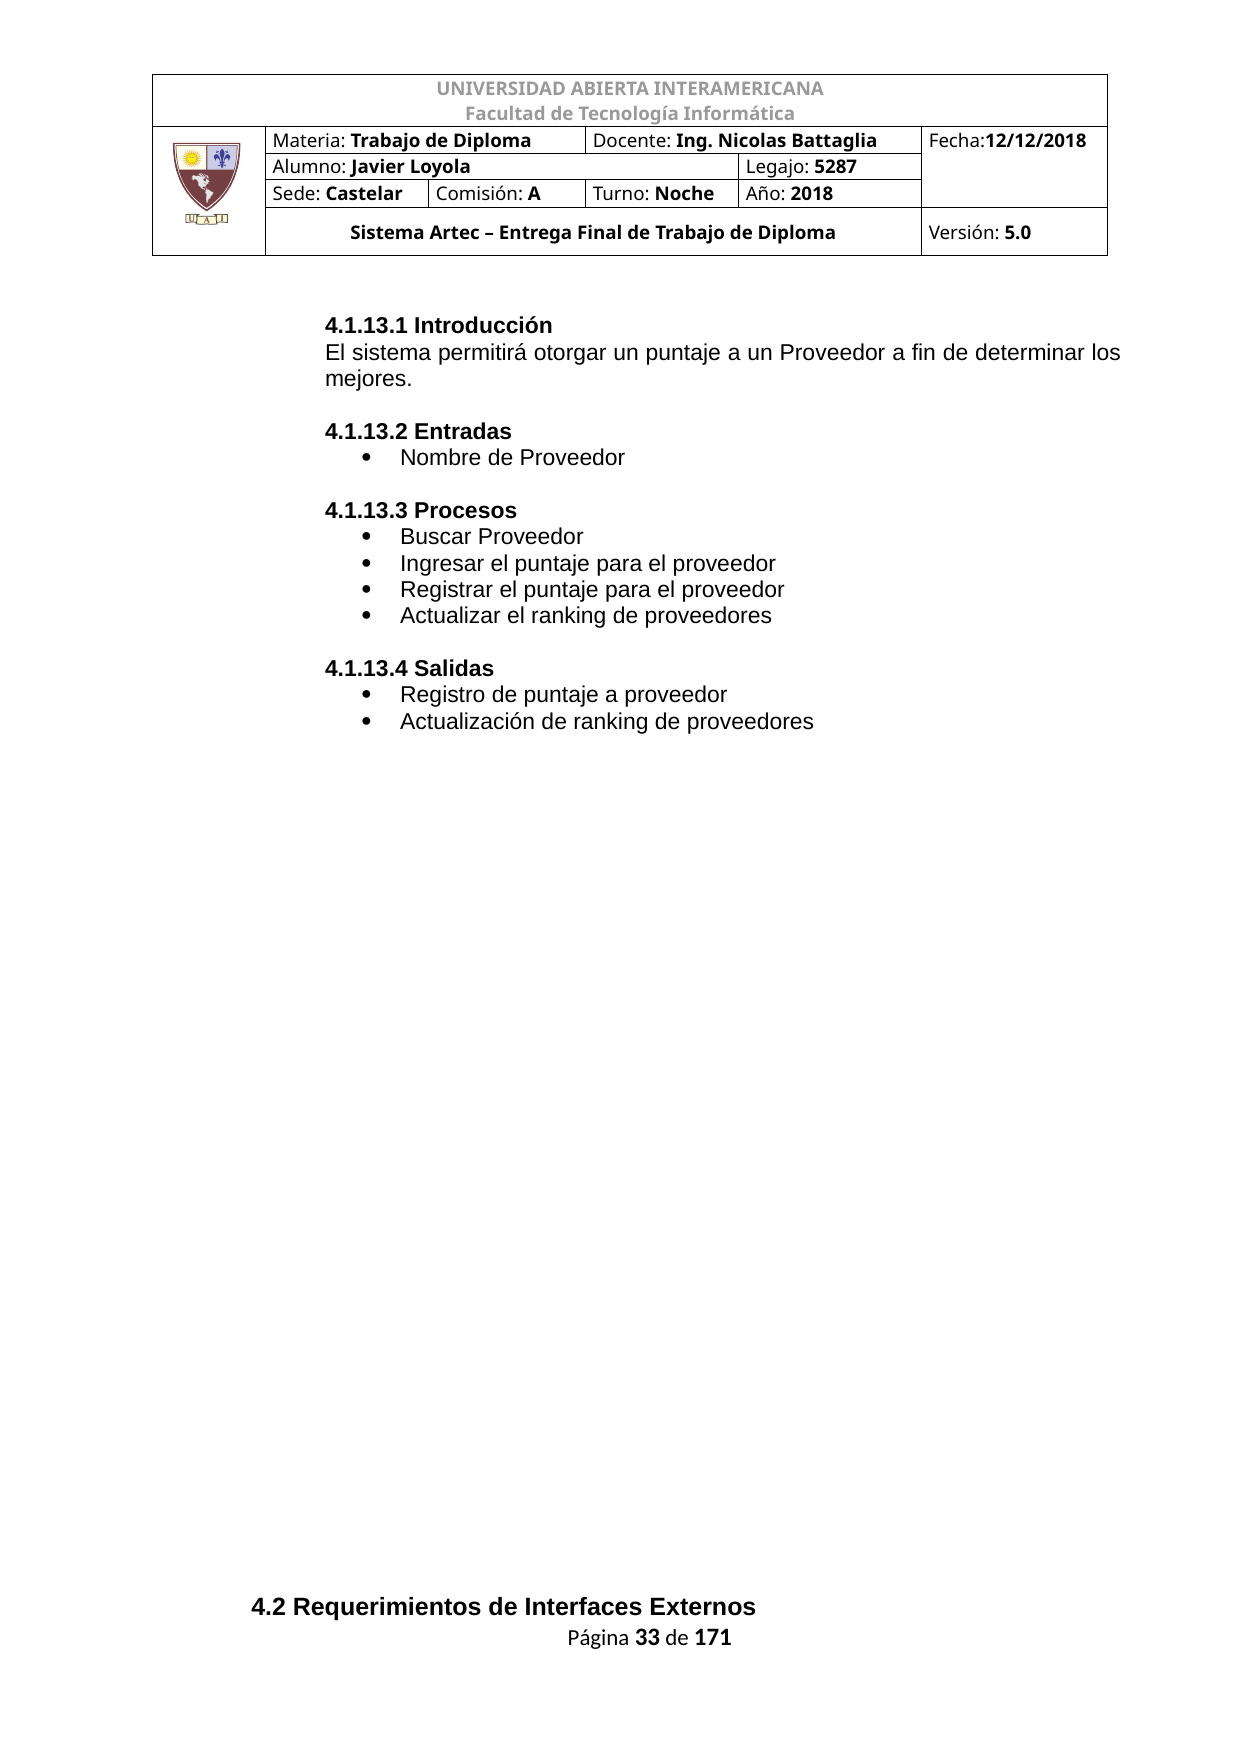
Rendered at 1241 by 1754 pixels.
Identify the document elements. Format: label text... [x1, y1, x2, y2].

text 4.2 Requerimientos de Interfaces Externos [251, 1592, 1122, 1621]
list Ingresar el puntaje para el proveedor [362, 550, 1122, 576]
text 4.1.13.2 Entradas [325, 418, 1122, 444]
list Buscar Proveedor [362, 523, 1122, 550]
text 4.1.13.3 Procesos [325, 497, 1122, 523]
list Actualización de ranking de proveedores [362, 708, 1122, 734]
list Registro de puntaje a proveedor [362, 681, 1122, 708]
list Actualizar el ranking de proveedores [362, 602, 1122, 629]
text 4.1.13.4 Salidas [325, 655, 1122, 681]
list Nombre de Proveedor [362, 444, 1122, 471]
text El sistema permitirá otorgar un puntaje a un Proveedor a fin de determinar los mejores. [325, 339, 1122, 392]
list Registrar el puntaje para el proveedor [362, 576, 1122, 602]
text 4.1.13.1 Introducción [177, 312, 1122, 339]
picture [157, 136, 257, 228]
